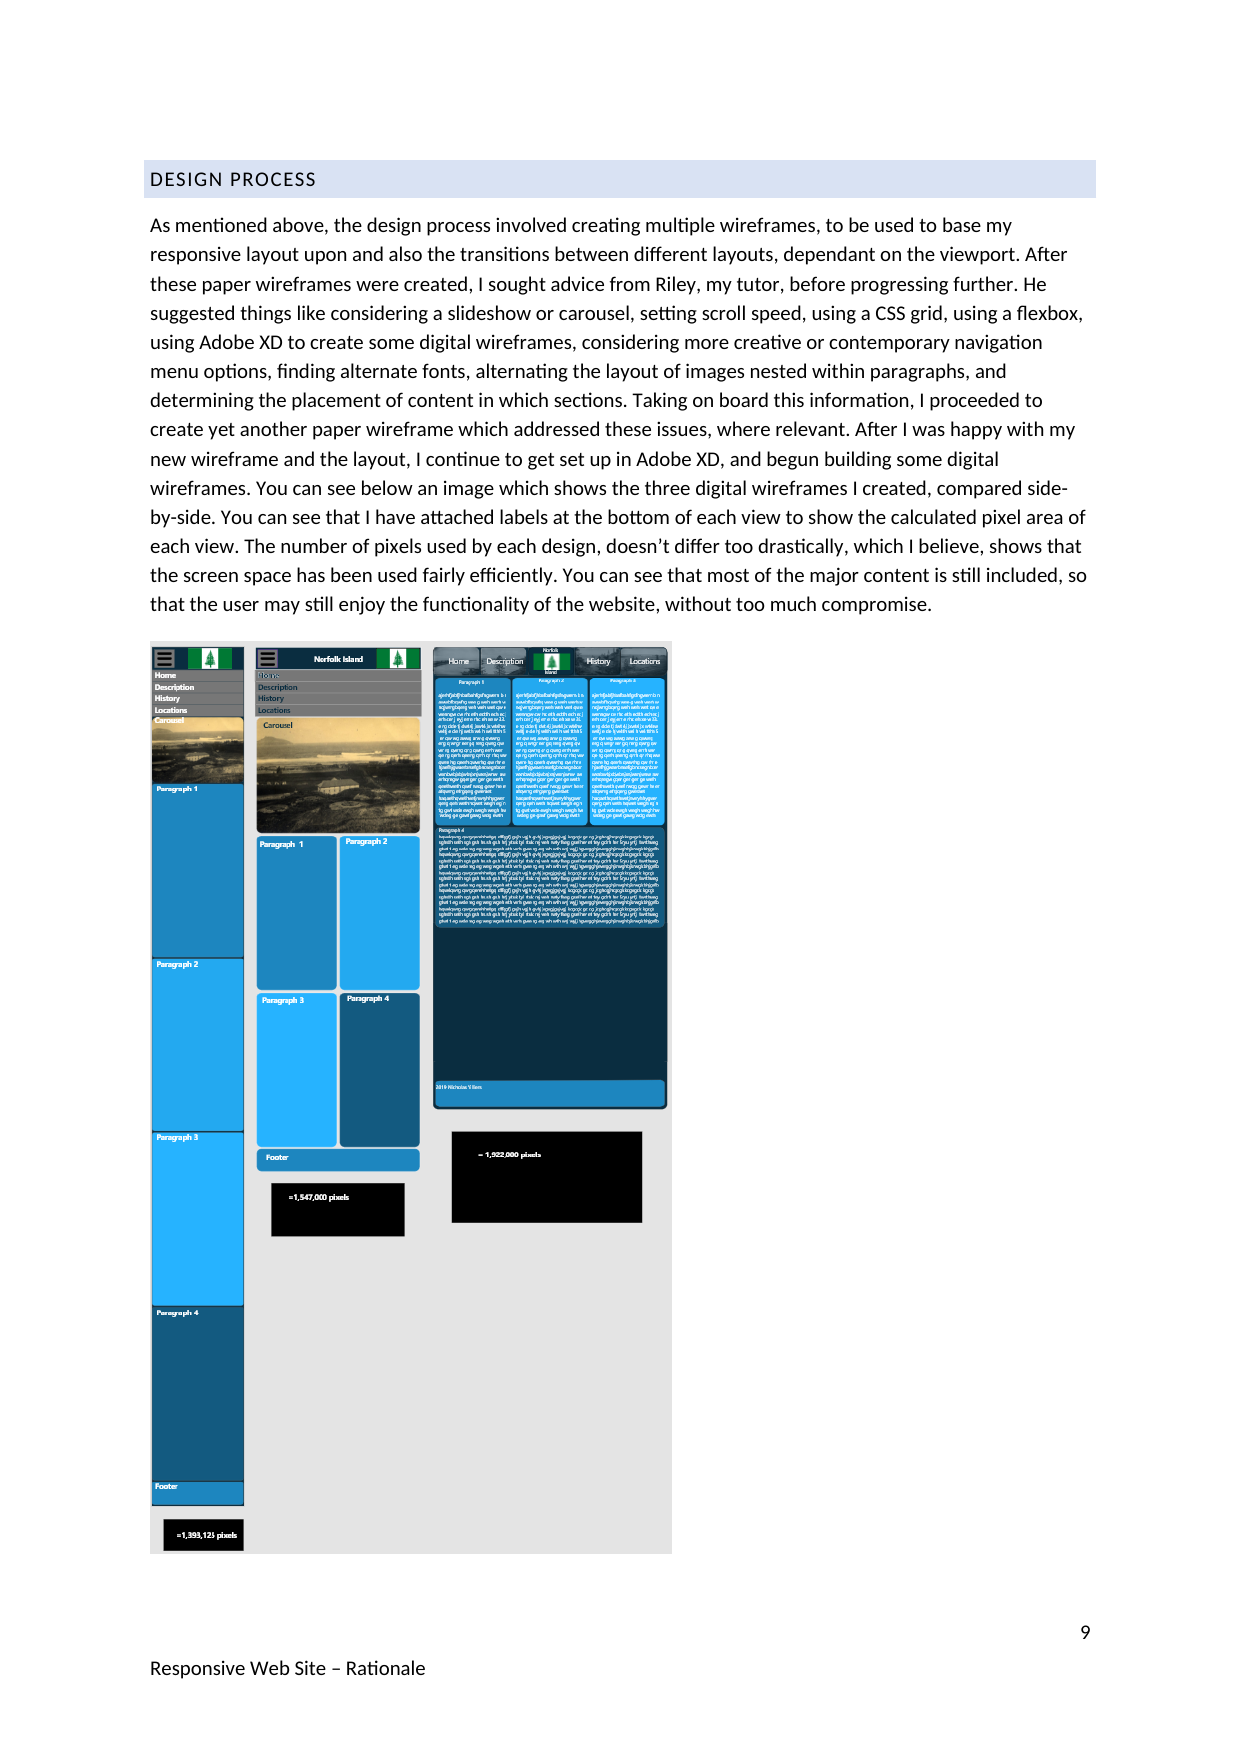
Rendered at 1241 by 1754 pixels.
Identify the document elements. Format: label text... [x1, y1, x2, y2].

text As mentioned above, the design process involved creating multiple wireframes, to be used to base my responsive layout upon and also the transitions between different layouts, dependant on the viewport. After these paper wireframes were created, I sought advice from Riley, my tutor, before progressing further. He suggested things like considering a slideshow or carousel, setting scroll speed, using a CSS grid, using a flexbox, using Adobe XD to create some digital wireframes, considering more creative or contemporary navigation menu options, finding alternate fonts, alternating the layout of images nested within paragraphs, and determining the placement of content in which sections. Taking on board this information, I proceeded to create yet another paper wireframe which addressed these issues, where relevant. After I was happy with my new wireframe and the layout, I continue to get set up in Adobe XD, and begun building some digital wireframes. You can see below an image which shows the three digital wireframes I created, compared side-by-side. You can see that I have attached labels at the bottom of each view to show the calculated pixel area of each view. The number of pixels used by each design, doesn’t differ too drastically, which I believe, shows that the screen space has been used fairly efficiently. You can see that most of the major content is still included, so that the user may still enjoy the functionality of the website, without too much compromise. [150, 212, 1090, 617]
subtitle Design process [150, 167, 1090, 192]
picture [150, 641, 672, 1554]
